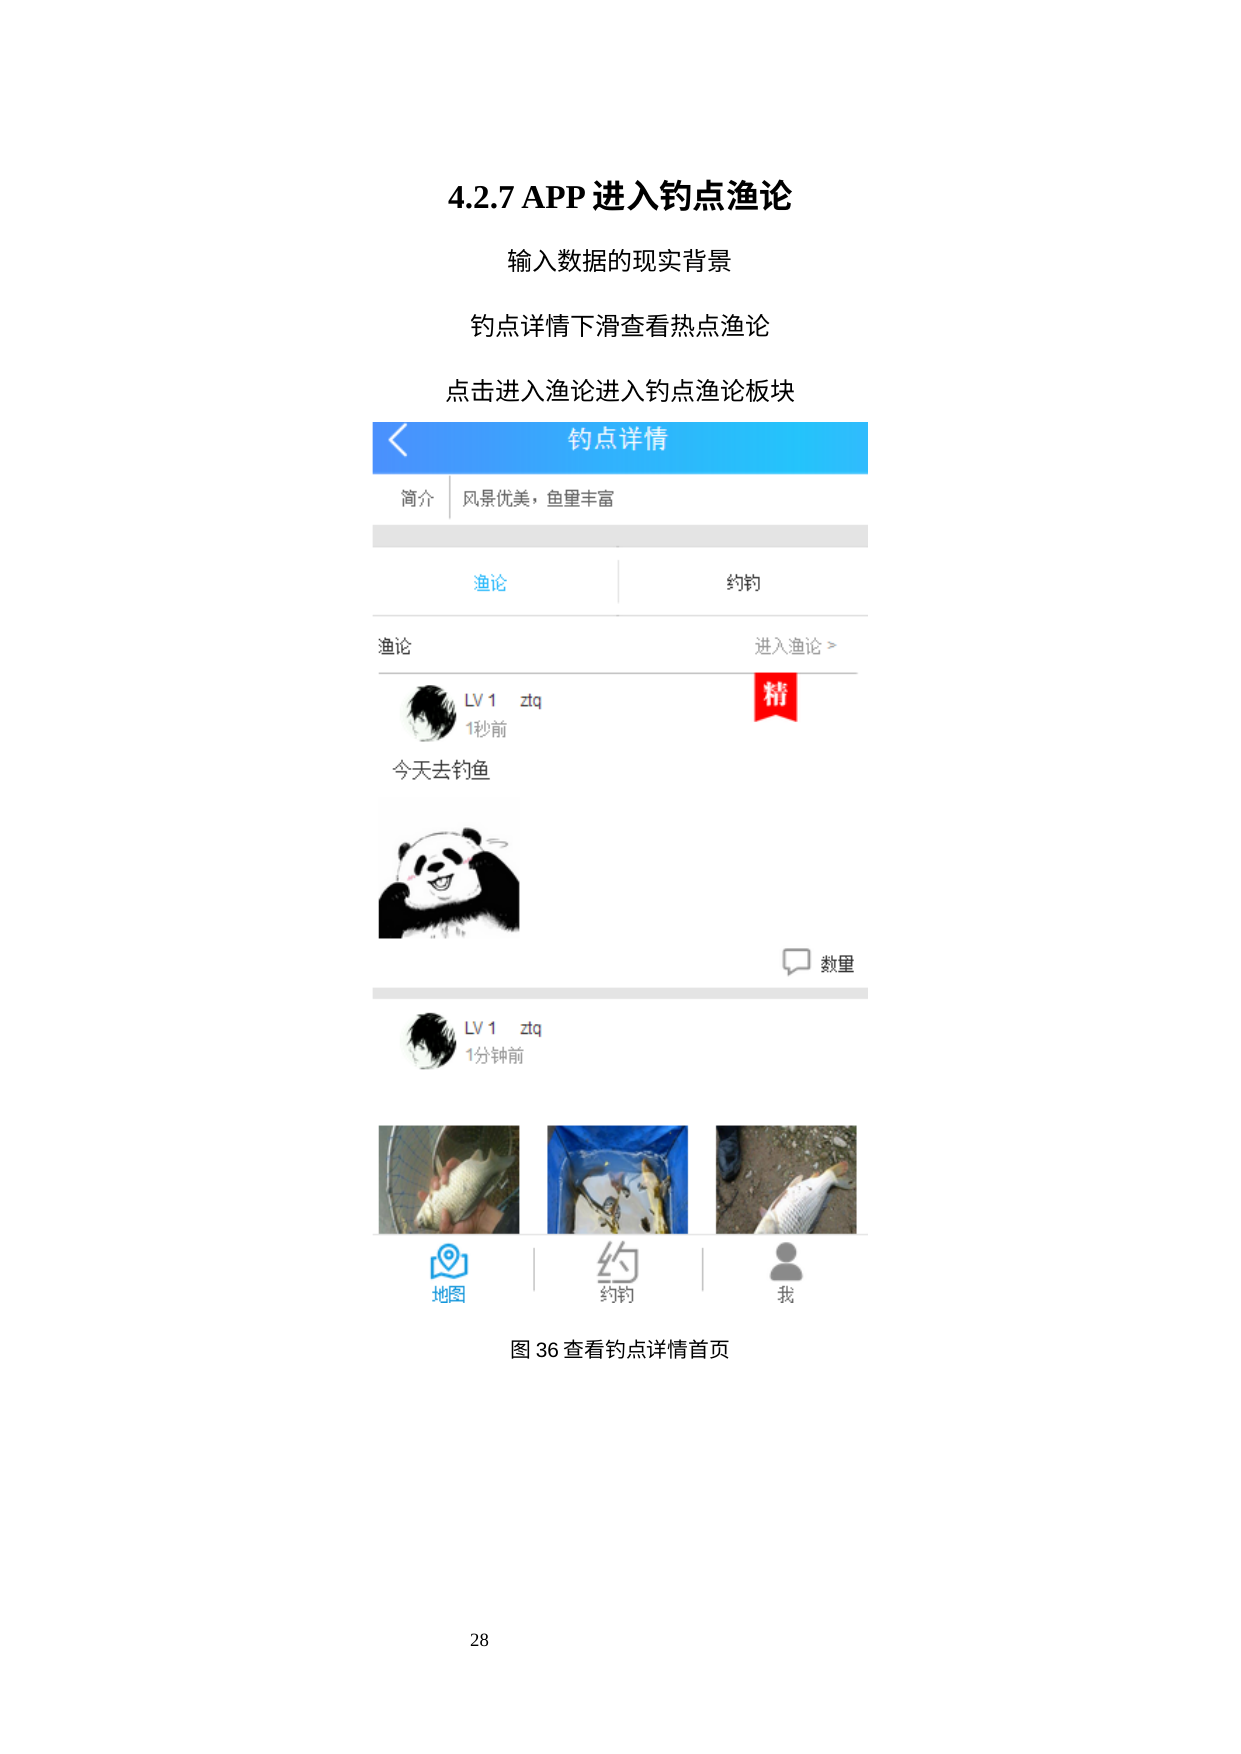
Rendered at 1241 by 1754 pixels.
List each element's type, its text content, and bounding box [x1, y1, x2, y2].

text 点击进入渔论进入钓点渔论板块 [187, 357, 1053, 422]
text 输入数据的现实背景 [187, 227, 1053, 292]
text 4.2.7 APP进入钓点渔论 [187, 162, 1053, 227]
picture [372, 422, 868, 1303]
text 钓点详情下滑查看热点渔论 [187, 292, 1053, 357]
text 图 36 查看钓点详情首页 [187, 1332, 1053, 1364]
